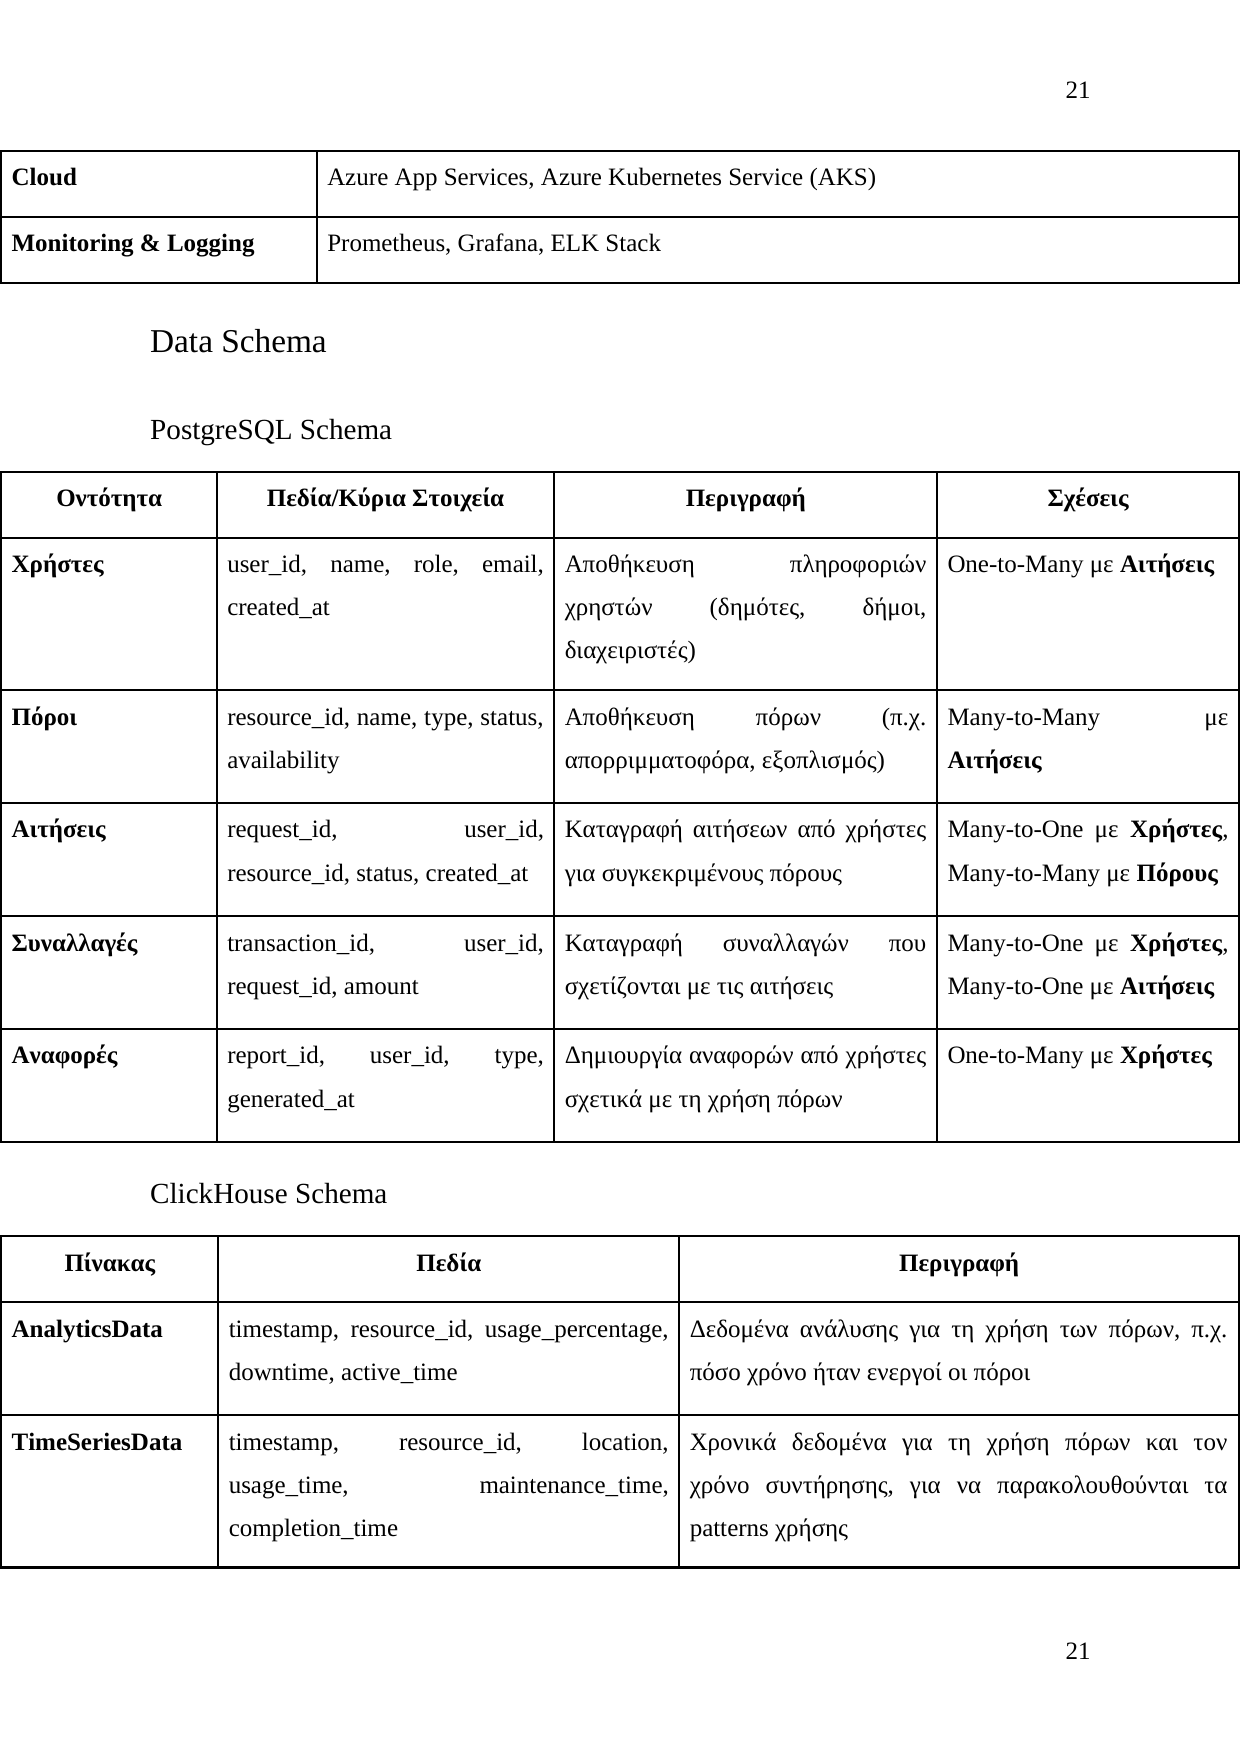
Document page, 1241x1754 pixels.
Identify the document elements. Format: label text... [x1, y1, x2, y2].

table_cell AnalyticsData [2, 1303, 217, 1414]
subtitle Data Schema [150, 321, 1090, 360]
table_cell TimeSeriesData [2, 1416, 217, 1566]
table_cell Many-to-One με Χρήστες, Many-to-Many με Πόρους [938, 804, 1238, 915]
table_cell One-to-Many με Αιτήσεις [938, 539, 1238, 689]
table_cell request_id, user_id, resource_id, status, created_at [218, 804, 553, 915]
table_cell Cloud [2, 152, 316, 216]
table_cell Monitoring & Logging [2, 218, 316, 282]
table_header Σχέσεις [938, 473, 1238, 537]
table_cell Αποθήκευση πληροφοριών χρηστών (δημότες, δήμοι, διαχειριστές) [555, 539, 936, 689]
table_cell report_id, user_id, type, generated_at [218, 1030, 553, 1141]
table_cell resource_id, name, type, status, availability [218, 691, 553, 802]
table_cell Αποθήκευση πόρων (π.χ. απορριμματοφόρα, εξοπλισμός) [555, 691, 936, 802]
table_cell timestamp, resource_id, location, usage_time, maintenance_time, completion_time [219, 1416, 678, 1566]
table_cell Καταγραφή συναλλαγών που σχετίζονται με τις αιτήσεις [555, 917, 936, 1028]
table_cell Δημιουργία αναφορών από χρήστες σχετικά με τη χρήση πόρων [555, 1030, 936, 1141]
table_cell Azure App Services, Azure Kubernetes Service (AKS) [318, 152, 1238, 216]
table_cell Συναλλαγές [2, 917, 216, 1028]
subtitle ClickHouse Schema [150, 1177, 1090, 1210]
table_cell Αναφορές [2, 1030, 216, 1141]
table_cell timestamp, resource_id, usage_percentage, downtime, active_time [219, 1303, 678, 1414]
table_cell Prometheus, Grafana, ELK Stack [318, 218, 1238, 282]
table_cell Many-to-Many με Αιτήσεις [938, 691, 1238, 802]
table_cell Πόροι [2, 691, 216, 802]
table_cell user_id, name, role, email, created_at [218, 539, 553, 689]
table_cell transaction_id, user_id, request_id, amount [218, 917, 553, 1028]
subtitle PostgreSQL Schema [150, 412, 1090, 446]
table_cell Many-to-One με Χρήστες, Many-to-One με Αιτήσεις [938, 917, 1238, 1028]
table_cell Δεδομένα ανάλυσης για τη χρήση των πόρων, π.χ. πόσο χρόνο ήταν ενεργοί οι πόροι [680, 1303, 1238, 1414]
table_cell Αιτήσεις [2, 804, 216, 915]
table_cell Χρήστες [2, 539, 216, 689]
table_header Περιγραφή [680, 1237, 1238, 1301]
table_cell One-to-Many με Χρήστες [938, 1030, 1238, 1141]
table_header Περιγραφή [555, 473, 936, 537]
table_header Πίνακας [2, 1237, 217, 1301]
table_cell Χρονικά δεδομένα για τη χρήση πόρων και τον χρόνο συντήρησης, για να παρακολουθούνται τα patterns χρήσης [680, 1416, 1238, 1566]
table_header Πεδία/Κύρια Στοιχεία [218, 473, 553, 537]
table_header Πεδία [219, 1237, 678, 1301]
table_header Οντότητα [2, 473, 216, 537]
table_cell Καταγραφή αιτήσεων από χρήστες για συγκεκριμένους πόρους [555, 804, 936, 915]
